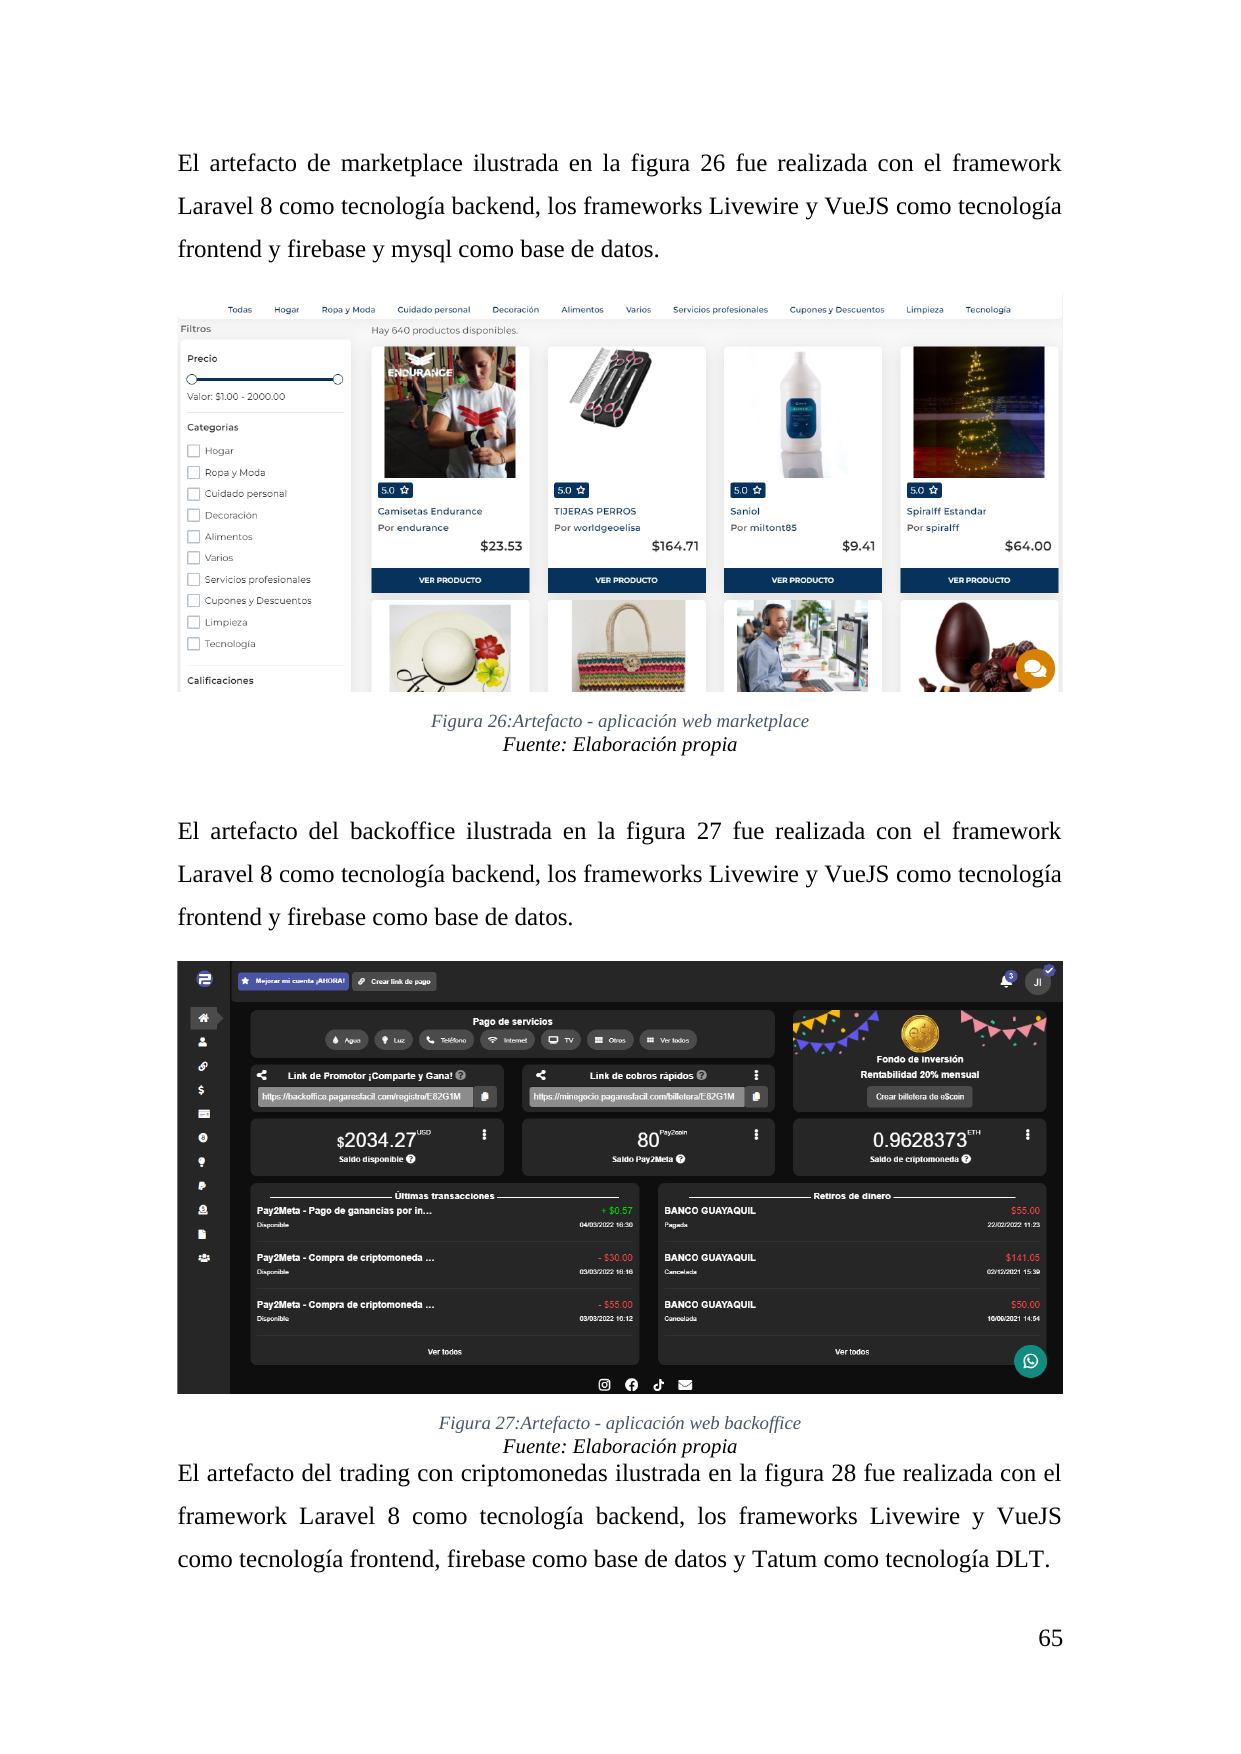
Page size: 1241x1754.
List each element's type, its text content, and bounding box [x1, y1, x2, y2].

picture [177, 961, 1063, 1394]
text Fuente: Elaboración propia [177, 1434, 1063, 1458]
text Fuente: Elaboración propia [177, 732, 1063, 756]
text Figura :Artefacto - aplicación web marketplace [177, 710, 1063, 732]
text El artefacto del backoffice ilustrada en la figura 27 fue realizada con el framework Laravel 8 como tecnología backend, los frameworks Livewire y VueJS como tecnología frontend y firebase como base de datos. [177, 816, 1063, 931]
text El artefacto de marketplace ilustrada en la figura 26 fue realizada con el framework Laravel 8 como tecnología backend, los frameworks Livewire y VueJS como tecnología frontend y firebase y mysql como base de datos. [177, 148, 1063, 263]
text Figura :Artefacto - aplicación web backoffice [177, 1412, 1063, 1434]
text El artefacto del trading con criptomonedas ilustrada en la figura 28 fue realizada con el framework Laravel 8 como tecnología backend, los frameworks Livewire y VueJS como tecnología frontend, firebase como base de datos y Tatum como tecnología DLT. [177, 1458, 1063, 1573]
picture [177, 293, 1063, 692]
